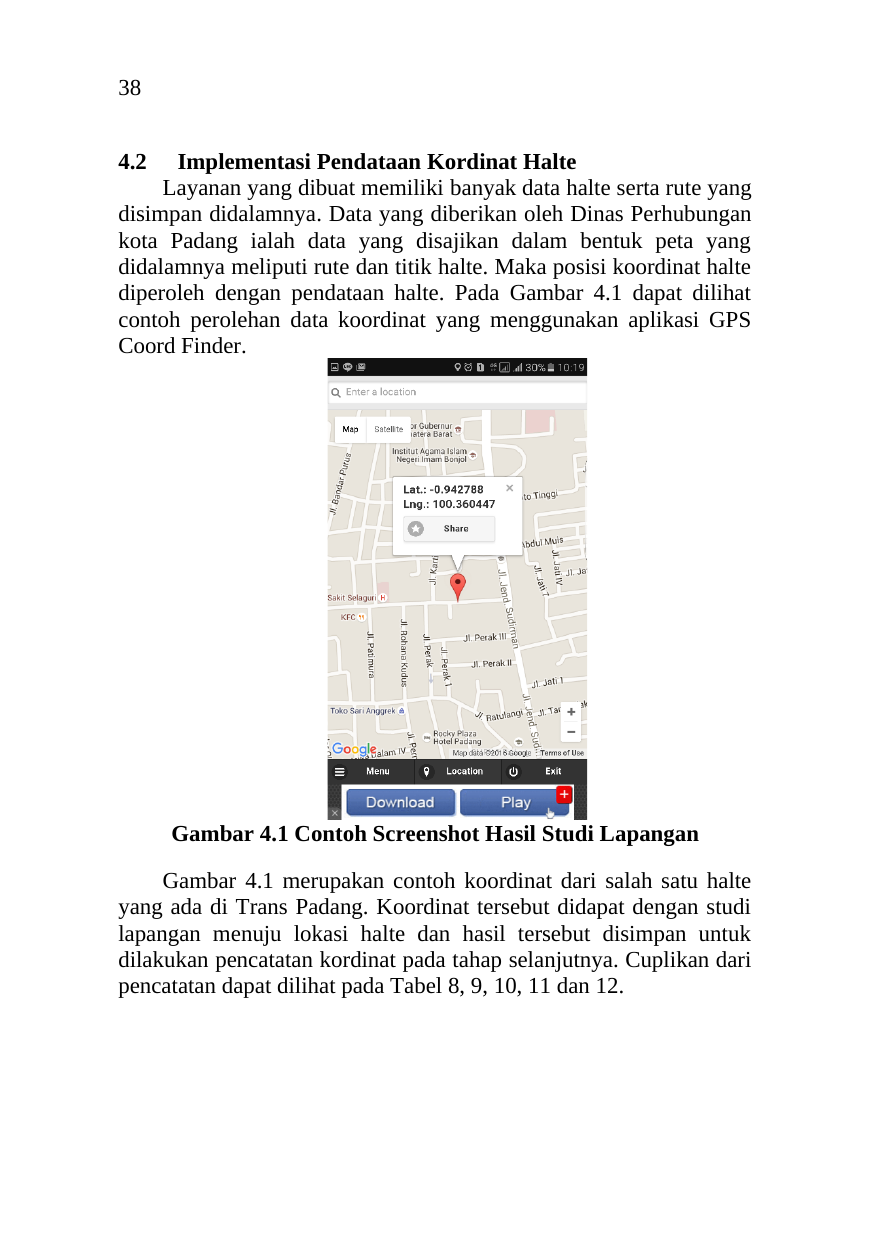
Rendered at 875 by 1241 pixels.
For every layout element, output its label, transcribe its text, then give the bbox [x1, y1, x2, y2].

subtitle Implementasi Pendataan Kordinat Halte [118, 148, 752, 174]
text Layanan yang dibuat memiliki banyak data halte serta rute yang disimpan didalamnya. Data yang diberikan oleh Dinas Perhubungan kota Padang ialah data yang disajikan dalam bentuk peta yang didalamnya meliputi rute dan titik halte. Maka posisi koordinat halte diperoleh dengan pendataan halte. Pada Gambar 4.1 dapat dilihat contoh perolehan data koordinat yang menggunakan aplikasi GPS Coord Finder. [118, 174, 752, 358]
text Gambar 4.1 merupakan contoh koordinat dari salah satu halte yang ada di Trans Padang. Koordinat tersebut didapat dengan studi lapangan menuju lokasi halte dan hasil tersebut disimpan untuk dilakukan pencatatan kordinat pada tahap selanjutnya. Cuplikan dari pencatatan dapat dilihat pada Tabel 8, 9, 10, 11 dan 12. [118, 867, 752, 999]
picture [327, 358, 588, 820]
